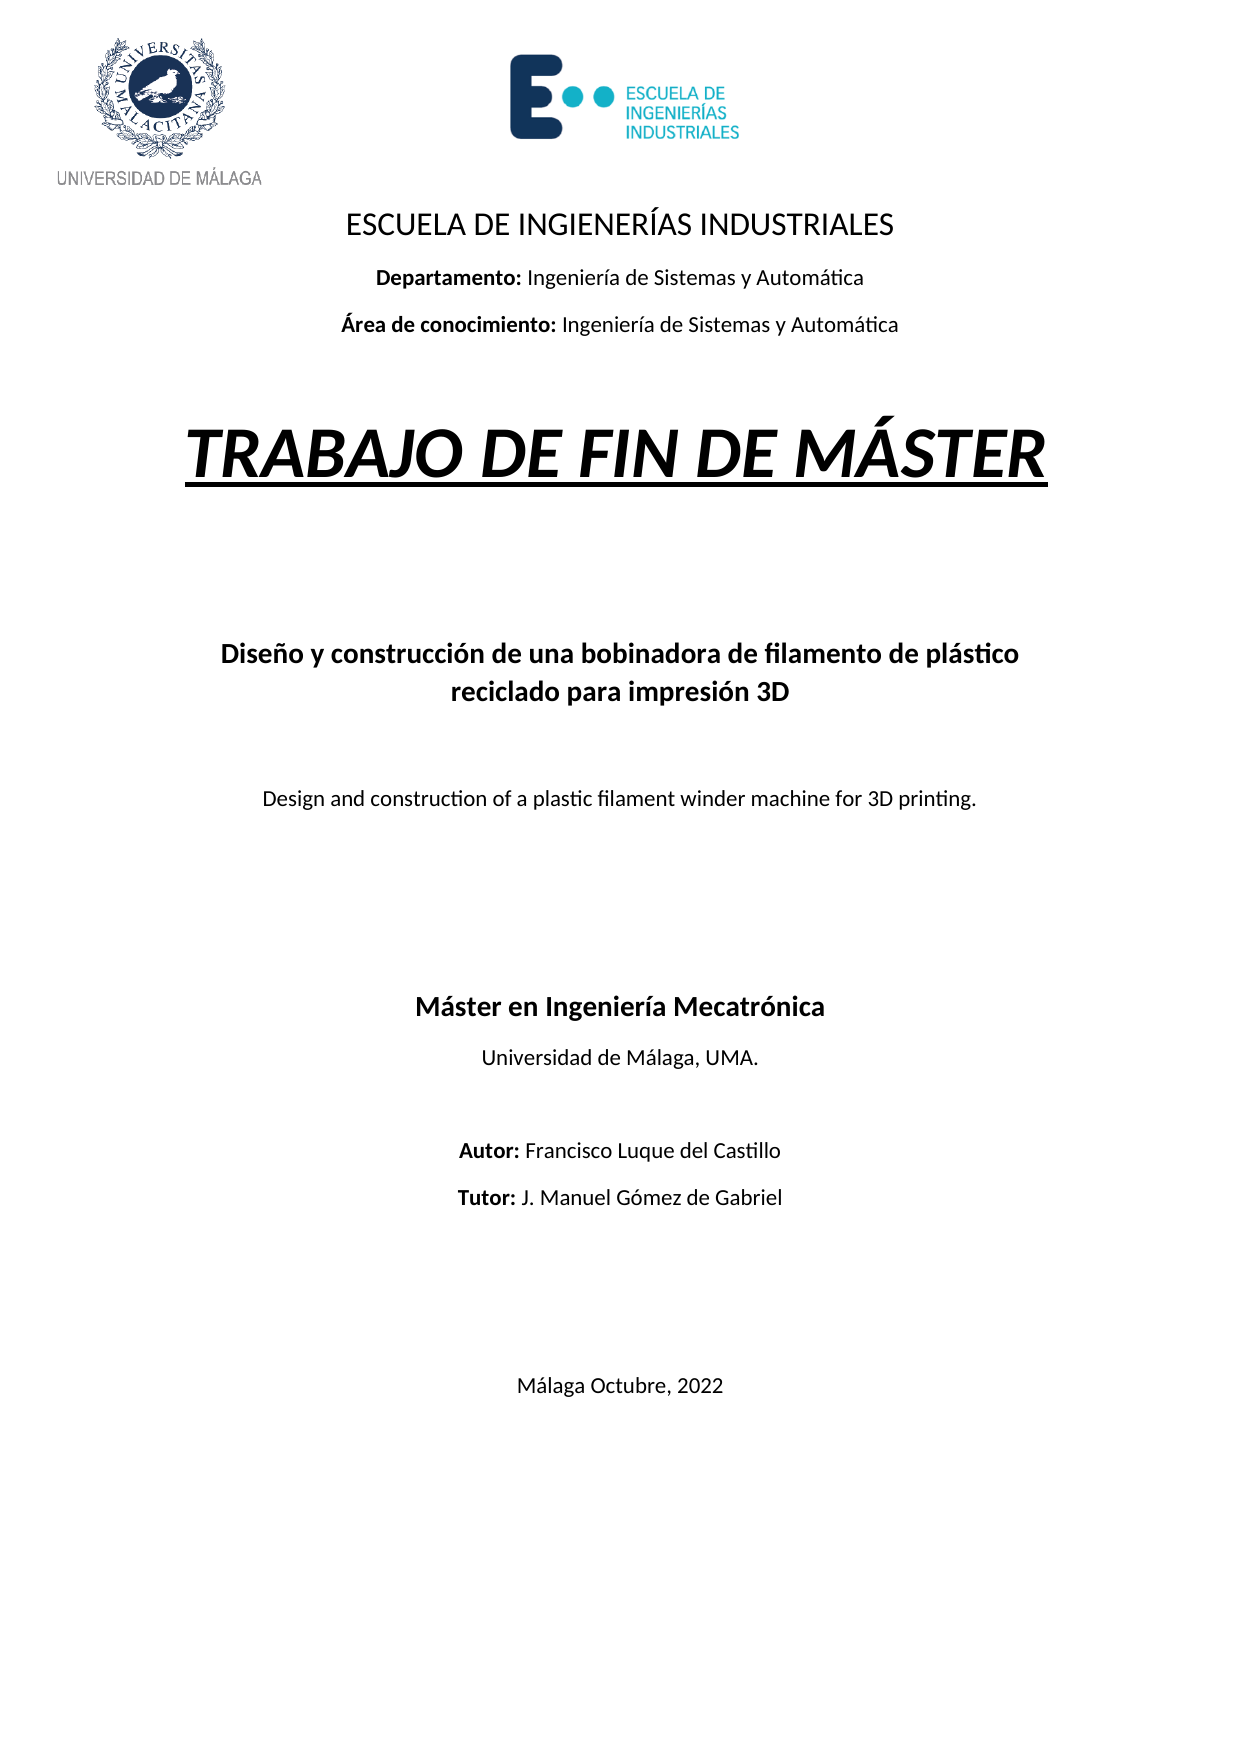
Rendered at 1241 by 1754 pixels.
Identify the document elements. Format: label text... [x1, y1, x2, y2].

picture [57, 38, 262, 185]
text Departamento: Ingeniería de Sistemas y Automática [177, 263, 1063, 291]
picture [495, 53, 741, 142]
text Máster en Ingeniería Mecatrónica [177, 988, 1063, 1023]
text Autor: Francisco Luque del Castillo [177, 1136, 1063, 1164]
text Design and construction of a plastic filament winder machine for 3D printing. [177, 784, 1063, 812]
text ESCUELA DE INGIENERÍAS INDUSTRIALES [177, 203, 1063, 243]
text TRABAJO DE FIN DE MÁSTER [177, 407, 1063, 496]
text Tutor: J. Manuel Gómez de Gabriel [177, 1183, 1063, 1211]
text Málaga Octubre, 2022 [177, 1371, 1063, 1399]
text Diseño y construcción de una bobinadora de filamento de plástico reciclado para impresión 3D [177, 635, 1063, 709]
text Universidad de Málaga, UMA. [177, 1043, 1063, 1071]
text Área de conocimiento: Ingeniería de Sistemas y Automática [177, 310, 1063, 338]
